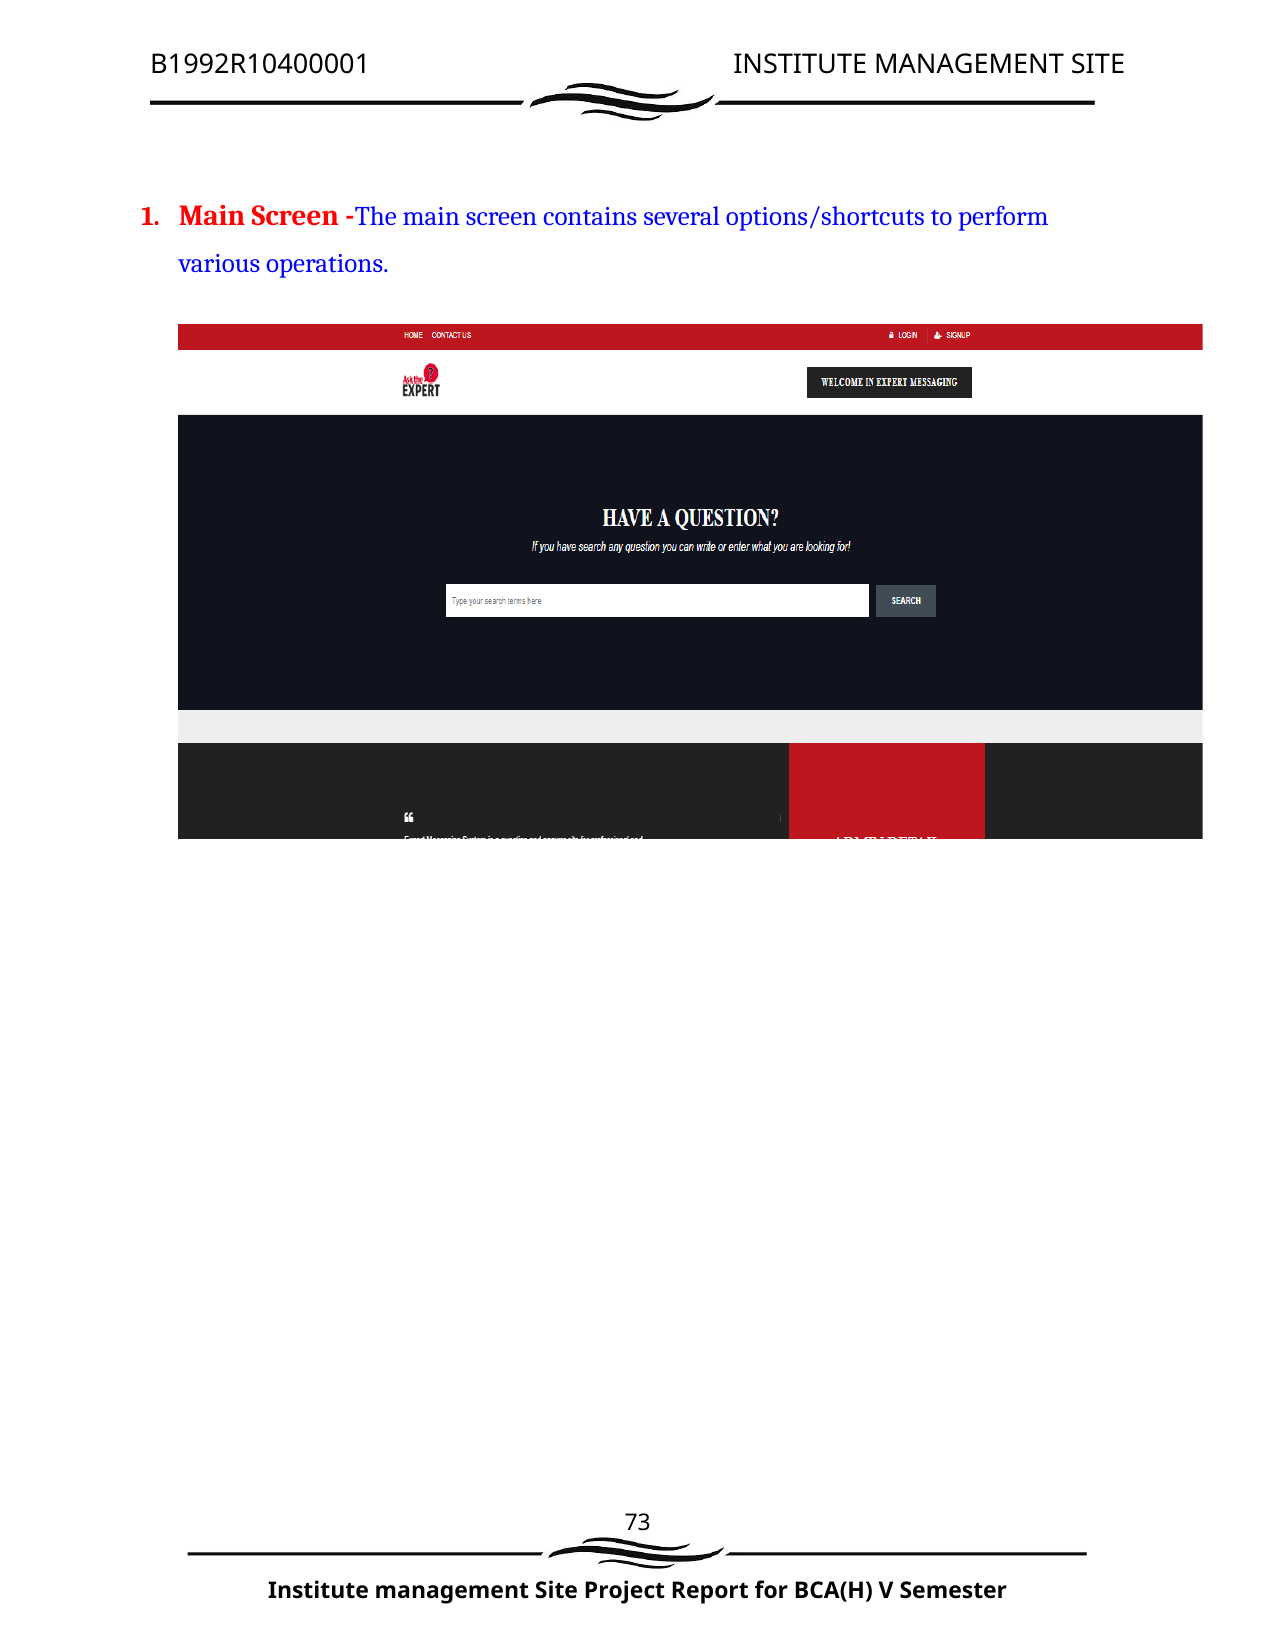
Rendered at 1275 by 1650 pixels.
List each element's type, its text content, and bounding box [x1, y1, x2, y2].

picture [150, 81, 1096, 126]
list Main Screen -The main screen contains several options/shortcuts to perform various operations. [141, 199, 1096, 279]
picture [187, 1536, 1088, 1573]
picture [178, 324, 1203, 839]
